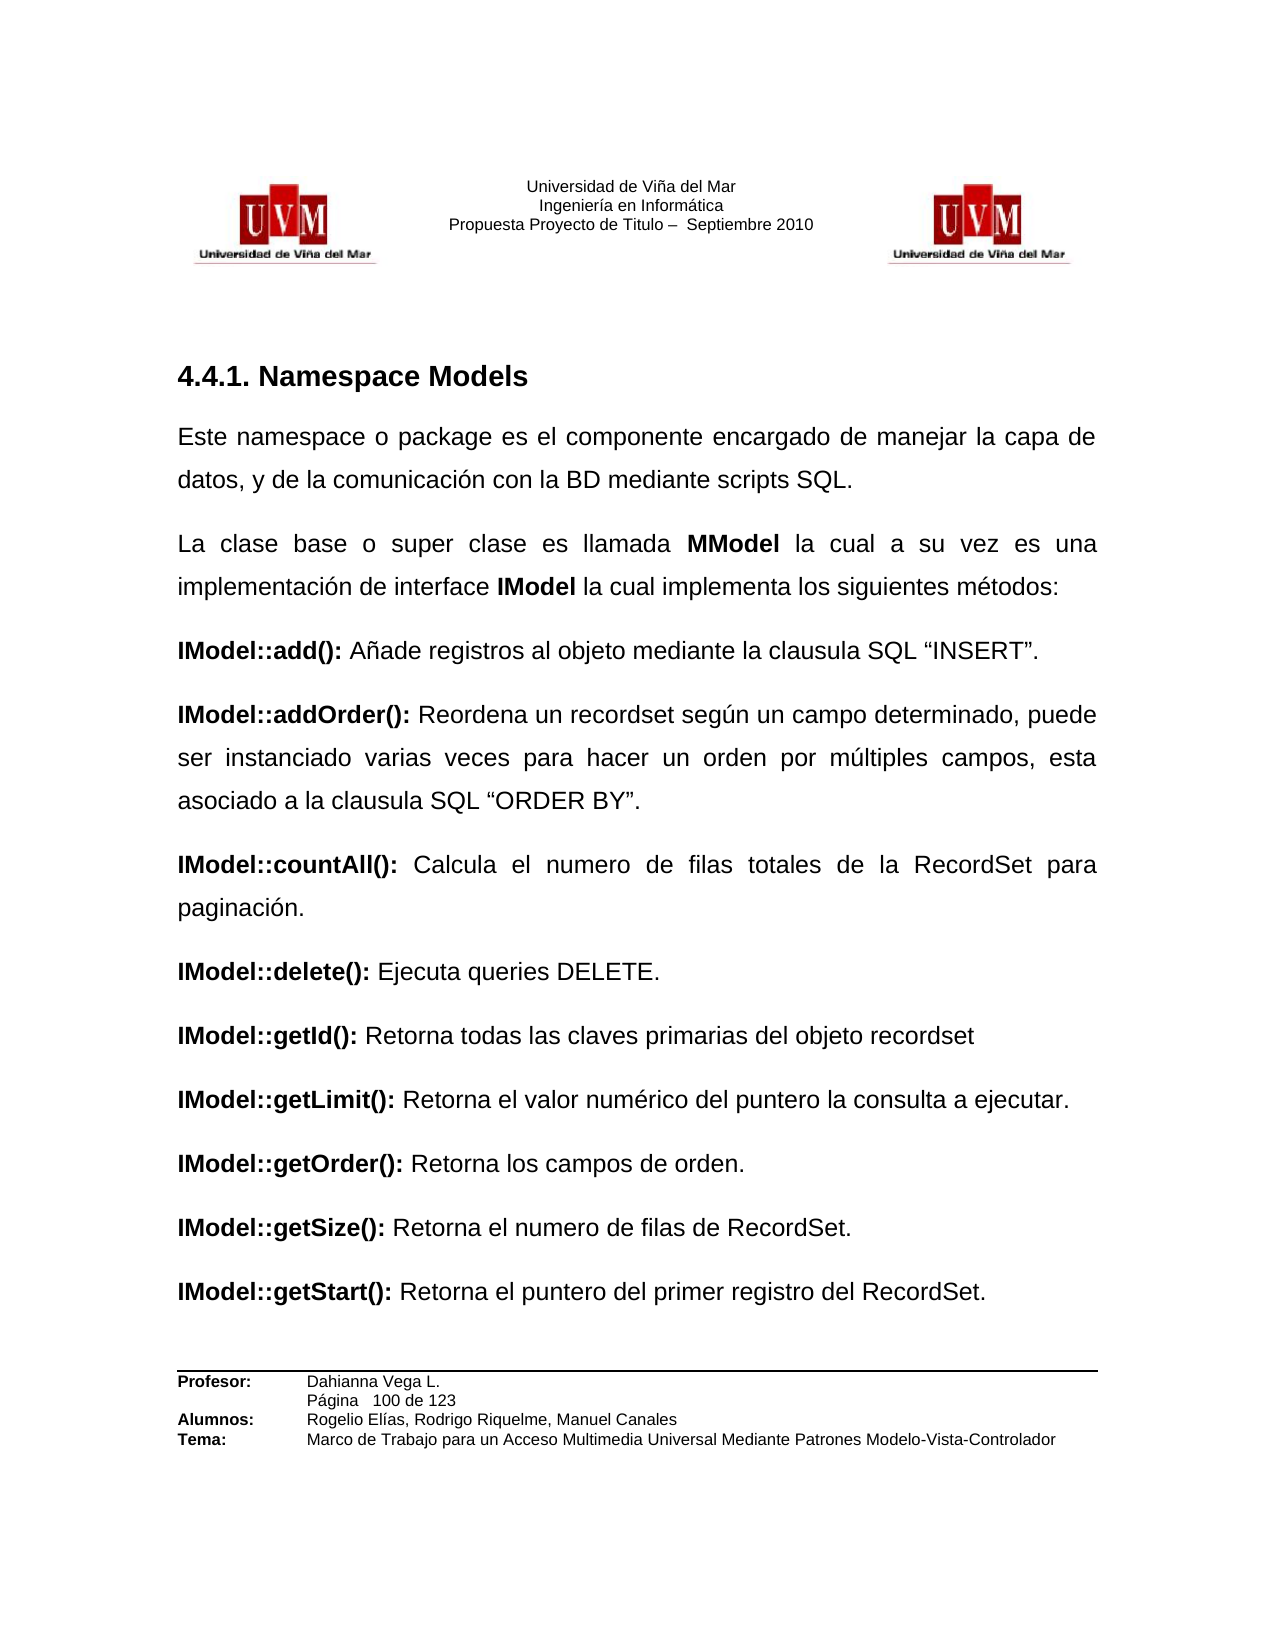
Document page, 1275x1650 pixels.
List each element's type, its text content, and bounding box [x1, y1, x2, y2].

text IModel::getId(): Retorna todas las claves primarias del objeto recordset [177, 1021, 1098, 1050]
picture [177, 176, 390, 267]
text Este namespace o package es el componente encargado de manejar la capa de datos, y de la comunicación con la BD mediante scripts SQL. [177, 422, 1098, 493]
text IModel::getStart(): Retorna el puntero del primer registro del RecordSet. [177, 1277, 1098, 1306]
picture [871, 176, 1084, 267]
text IModel::add(): Añade registros al objeto mediante la clausula SQL “INSERT”. [177, 636, 1098, 664]
text IModel::getLimit(): Retorna el valor numérico del puntero la consulta a ejecutar. [177, 1085, 1098, 1114]
text IModel::getSize(): Retorna el numero de filas de RecordSet. [177, 1213, 1098, 1242]
text IModel::getOrder(): Retorna los campos de orden. [177, 1149, 1098, 1178]
text La clase base o super clase es llamada MModel la cual a su vez es una implementación de interface IModel la cual implementa los siguientes métodos: [177, 529, 1098, 601]
subtitle 4.4.1. Namespace Models [177, 359, 1098, 392]
text IModel::addOrder(): Reordena un recordset según un campo determinado, puede ser instanciado varias veces para hacer un orden por múltiples campos, esta asociado a la clausula SQL “ORDER BY”. [177, 700, 1098, 815]
text IModel::delete(): Ejecuta queries DELETE. [177, 957, 1098, 986]
text IModel::countAll(): Calcula el numero de filas totales de la RecordSet para paginación. [177, 850, 1098, 922]
